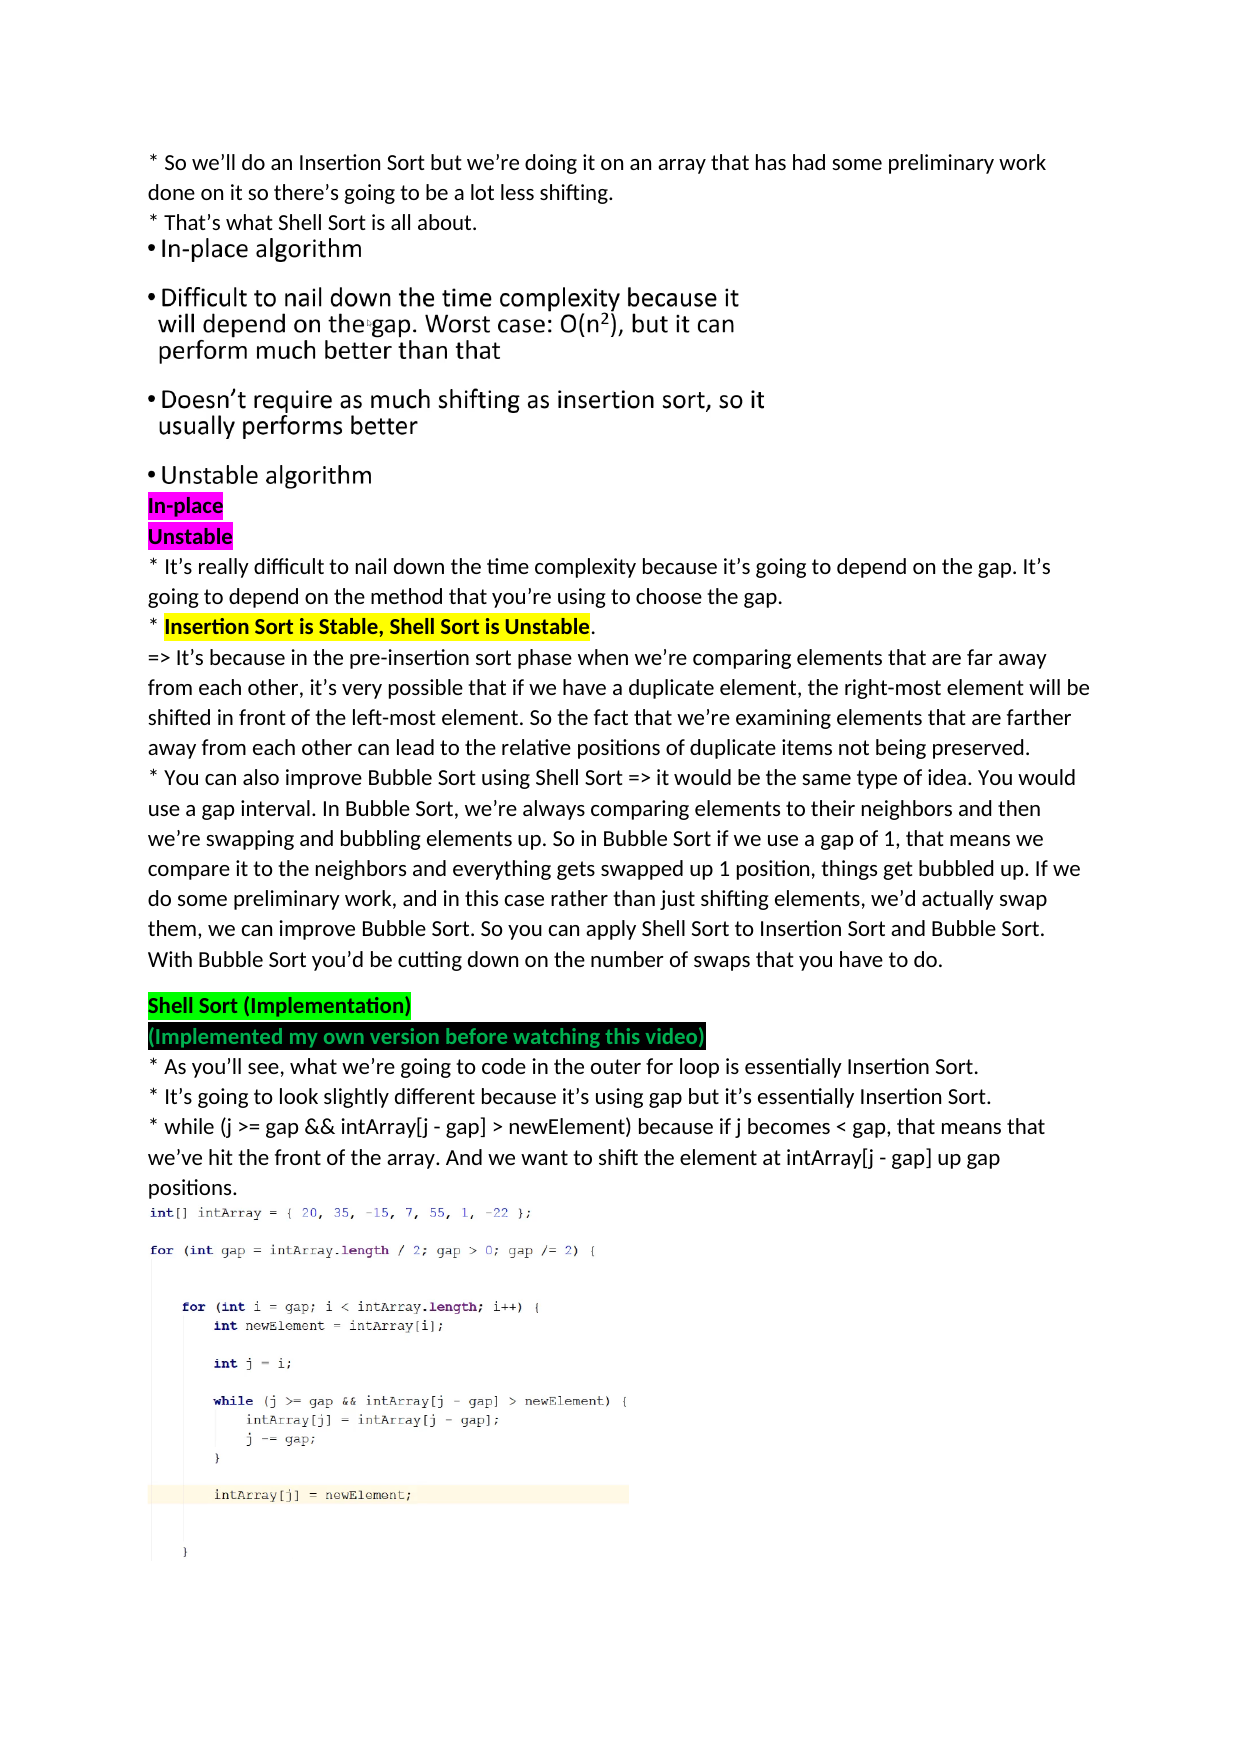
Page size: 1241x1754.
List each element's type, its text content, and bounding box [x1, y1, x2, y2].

picture [147, 238, 765, 490]
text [148, 148, 1093, 973]
picture [147, 1203, 629, 1561]
